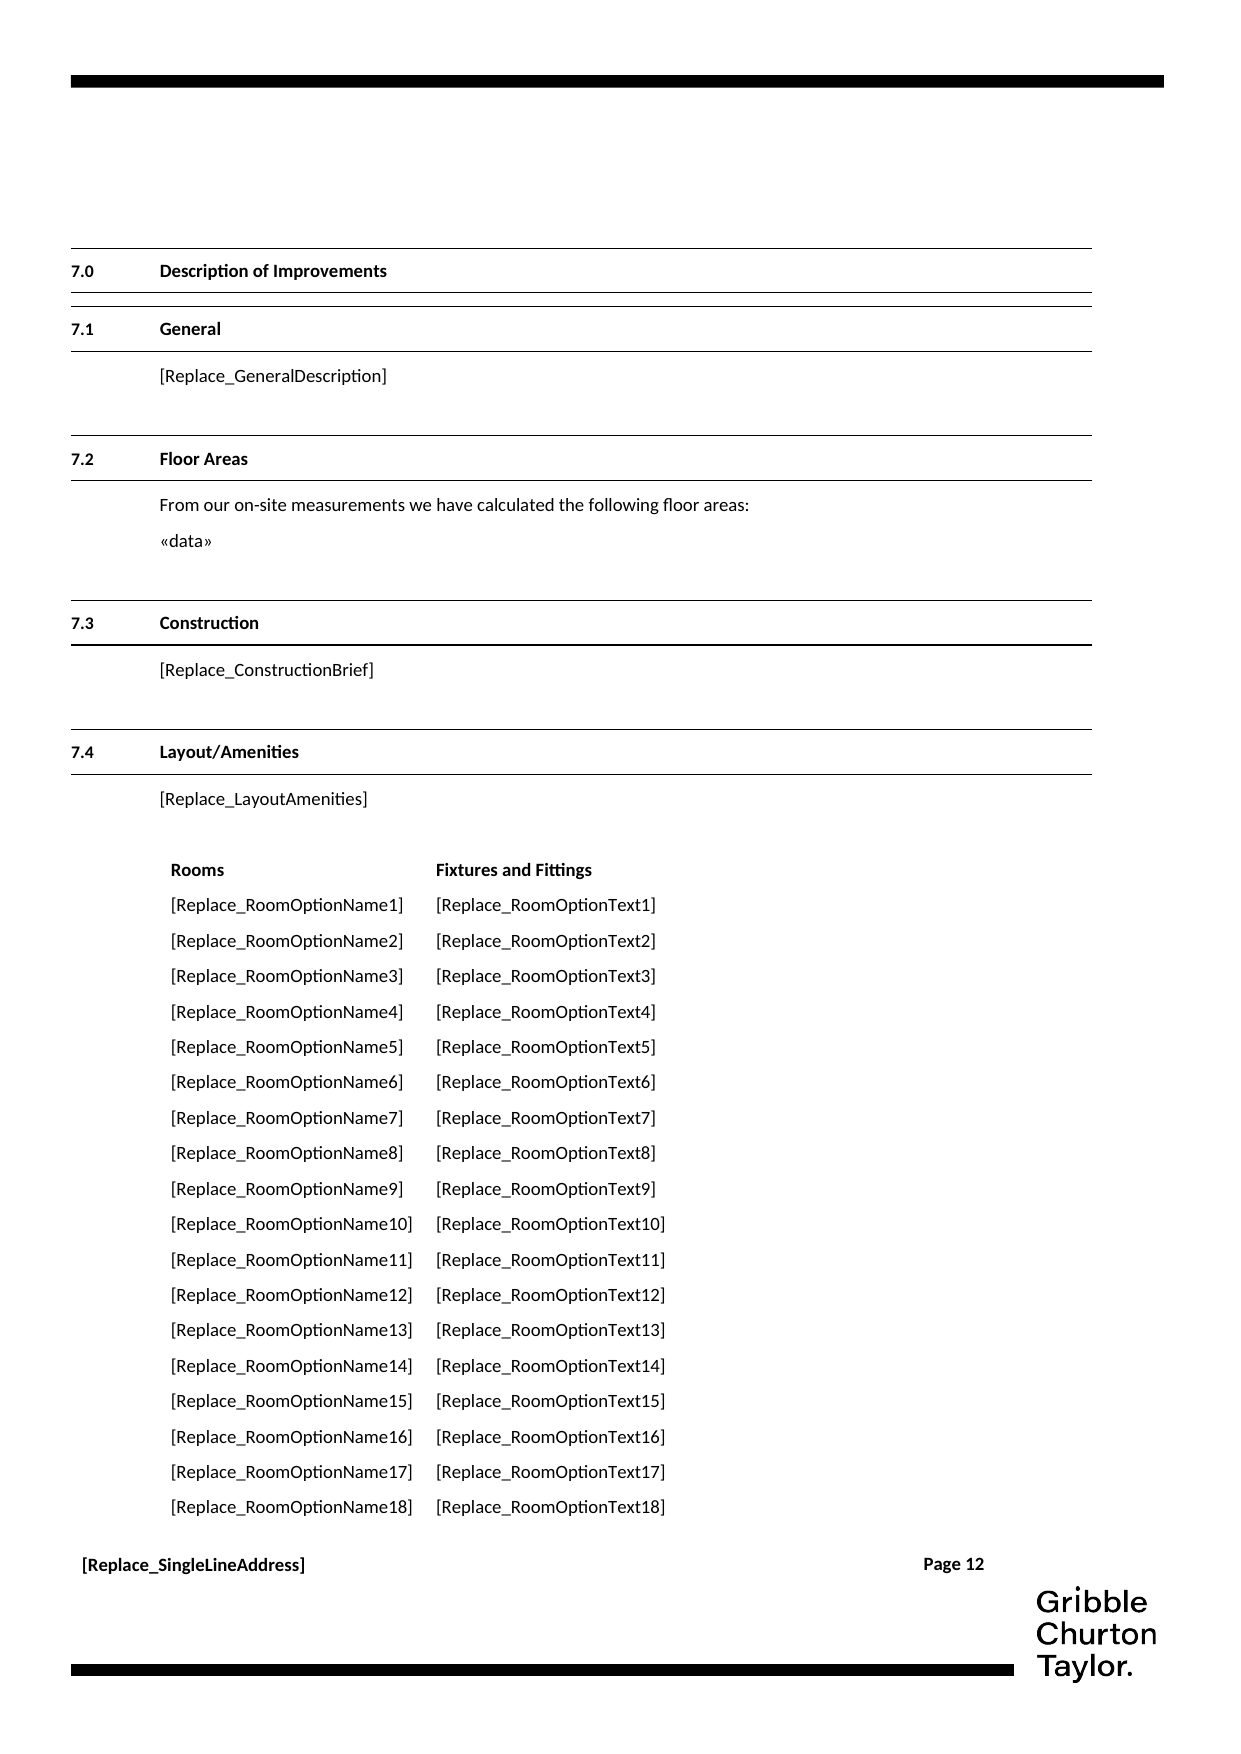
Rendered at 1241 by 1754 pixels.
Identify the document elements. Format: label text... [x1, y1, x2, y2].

table_cell [Replace_RoomOptionText8] [425, 1141, 1093, 1177]
table_cell [Replace_RoomOptionName10] [159, 1212, 424, 1248]
table_cell [Replace_RoomOptionName13] [159, 1319, 424, 1354]
table_cell [Replace_RoomOptionText17] [425, 1460, 1093, 1496]
table_cell [Replace_RoomOptionText2] [425, 929, 1093, 964]
table_cell [Replace_RoomOptionName14] [159, 1354, 424, 1389]
table_cell [Replace_RoomOptionText12] [425, 1283, 1093, 1318]
table_cell [Replace_RoomOptionName11] [159, 1248, 424, 1283]
table_cell [Replace_RoomOptionName15] [159, 1389, 424, 1425]
table_cell [Replace_RoomOptionText4] [425, 1000, 1093, 1035]
text [Replace_LayoutAmenities] [159, 787, 1092, 810]
table_cell [Replace_RoomOptionName6] [159, 1071, 424, 1106]
table_cell [Replace_RoomOptionText15] [425, 1389, 1093, 1425]
table_cell [Replace_RoomOptionName7] [159, 1106, 424, 1141]
table_cell [Replace_RoomOptionName5] [159, 1035, 424, 1071]
subtitle Description of Improvements [71, 249, 1092, 292]
text From our on-site measurements we have calculated the following floor areas: [159, 493, 1092, 516]
table_cell [Replace_RoomOptionText10] [425, 1212, 1093, 1248]
subtitle Layout/Amenities [71, 730, 1092, 774]
table_cell [Replace_RoomOptionText13] [425, 1319, 1093, 1354]
table_cell [Replace_RoomOptionName3] [159, 964, 424, 1000]
table_cell [Replace_RoomOptionName9] [159, 1177, 424, 1212]
table_cell [Replace_RoomOptionText14] [425, 1354, 1093, 1389]
table_cell [Replace_RoomOptionName18] [159, 1496, 424, 1531]
text [Replace_ConstructionBrief] [159, 658, 1092, 681]
table_cell [Replace_RoomOptionText16] [425, 1425, 1093, 1460]
table_cell [Replace_RoomOptionText3] [425, 964, 1093, 1000]
table_cell [Replace_RoomOptionText9] [425, 1177, 1093, 1212]
subtitle Construction [71, 601, 1092, 644]
table_header Fixtures and Fittings [425, 858, 1093, 893]
table_cell [Replace_RoomOptionText18] [425, 1496, 1093, 1531]
table_cell [Replace_RoomOptionName2] [159, 929, 424, 964]
table_header Rooms [159, 858, 424, 893]
table_cell [Replace_RoomOptionText1] [425, 894, 1093, 929]
picture [1037, 1586, 1156, 1683]
table_cell [Replace_RoomOptionName16] [159, 1425, 424, 1460]
table_cell [Replace_RoomOptionName8] [159, 1141, 424, 1177]
table_cell [Replace_RoomOptionText5] [425, 1035, 1093, 1071]
table_cell [Replace_RoomOptionName4] [159, 1000, 424, 1035]
table_cell [Replace_RoomOptionText6] [425, 1071, 1093, 1106]
text «data» [159, 529, 1092, 552]
table_cell [Replace_RoomOptionName1] [159, 894, 424, 929]
table_cell [Replace_RoomOptionName17] [159, 1460, 424, 1496]
subtitle Floor Areas [71, 436, 1092, 480]
table_cell [Replace_RoomOptionText7] [425, 1106, 1093, 1141]
table_cell [Replace_RoomOptionText11] [425, 1248, 1093, 1283]
table_cell [Replace_RoomOptionName12] [159, 1283, 424, 1318]
subtitle General [71, 307, 1092, 351]
text [Replace_GeneralDescription] [159, 364, 1092, 387]
